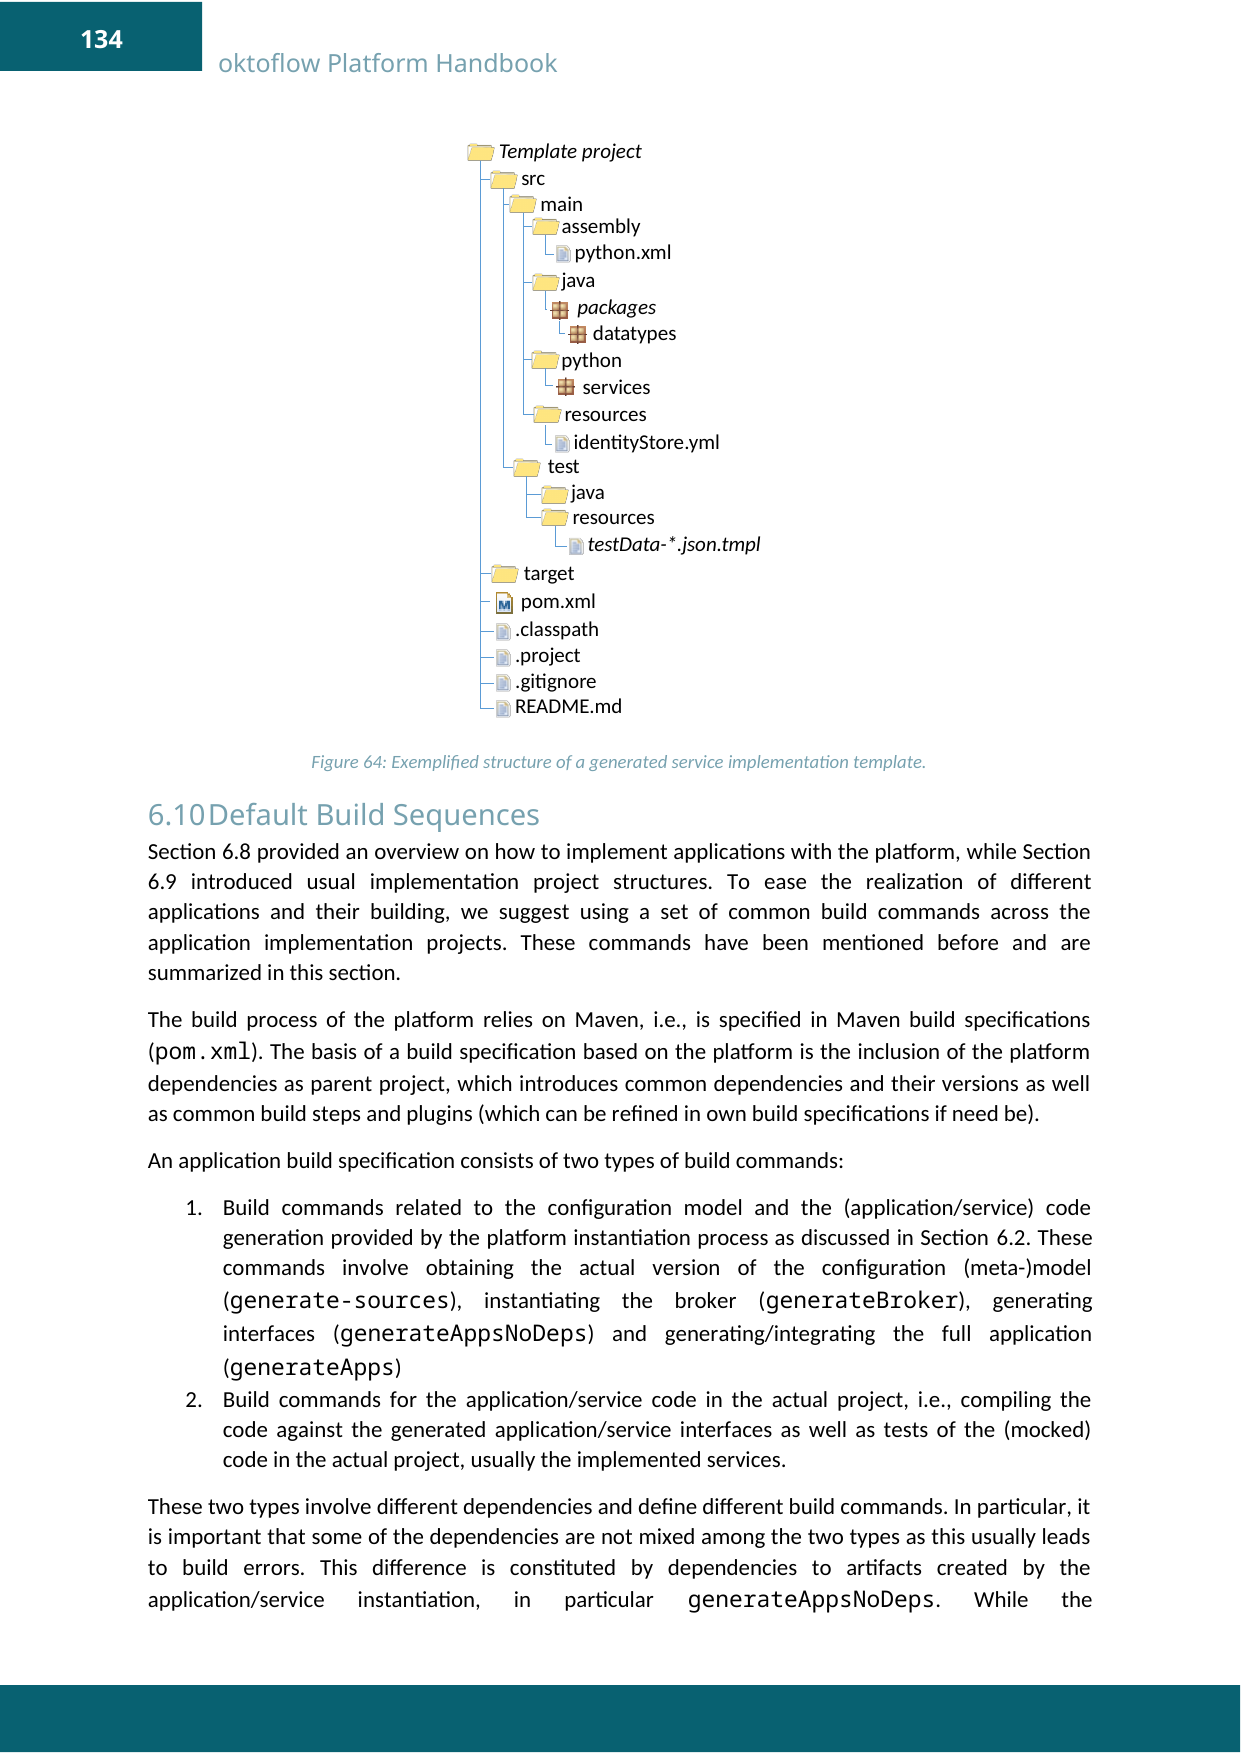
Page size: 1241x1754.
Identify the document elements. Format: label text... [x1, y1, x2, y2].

text Figure 64: Exemplified structure of a generated service implementation template. [148, 751, 1093, 773]
list Build commands related to the configuration model and the (application/service) code generation provided by the platform instantiation process as discussed in Section 6.2. These commands involve obtaining the actual version of the configuration (meta-)model (generate-sources), instantiating the broker (generateBroker), generating interfaces (generateAppsNoDeps) and generating/integrating the full application (generateApps) [185, 1193, 1093, 1382]
subtitle Default Build Sequences [148, 794, 1093, 834]
text The build process of the platform relies on Maven, i.e., is specified in Maven build specifications (pom.xml). The basis of a build specification based on the platform is the inclusion of the platform dependencies as parent project, which introduces common dependencies and their versions as well as common build steps and plugins (which can be refined in own build specifications if need be). [148, 1005, 1093, 1127]
text An application build specification consists of two types of build commands: [148, 1146, 1093, 1174]
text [148, 1492, 1093, 1614]
text Section 6.8 provided an overview on how to implement applications with the platform, while Section 6.9 introduced usual implementation project structures. To ease the realization of different applications and their building, we suggest using a set of common build commands across the application implementation projects. These commands have been mentioned before and are summarized in this section. [148, 837, 1093, 986]
list Build commands for the application/service code in the actual project, i.e., compiling the code against the generated application/service interfaces as well as tests of the (mocked) code in the actual project, usually the implemented services. [185, 1385, 1093, 1473]
